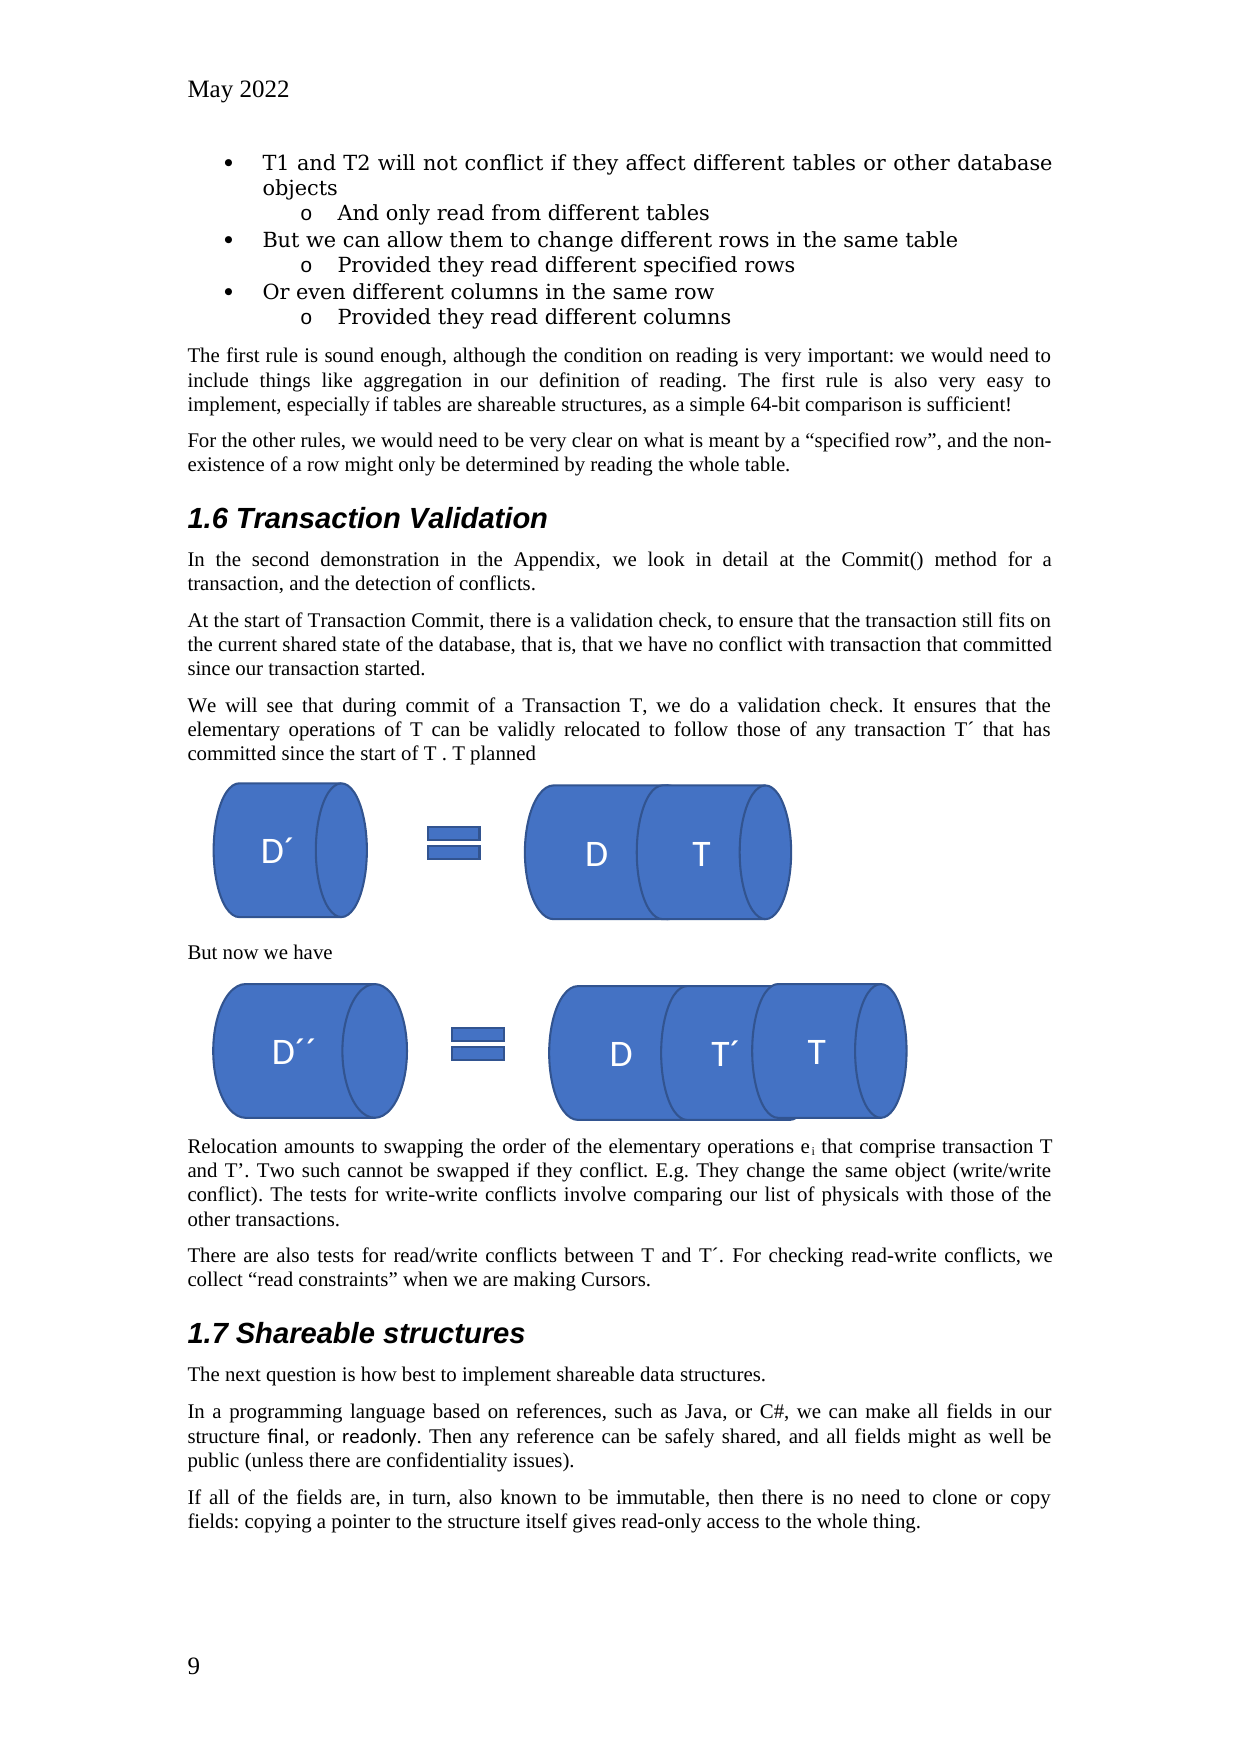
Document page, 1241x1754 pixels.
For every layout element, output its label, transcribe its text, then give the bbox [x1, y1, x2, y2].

subtitle Shareable structures [187, 1316, 1053, 1350]
list Provided they read different specified rows [300, 252, 1053, 279]
text But now we have [187, 777, 1053, 964]
text In a programming language based on references, such as Java, or C#, we can make all fields in our structure final, or readonly. Then any reference can be safely shared, and all fields might as well be public (unless there are confidentiality issues). [187, 1399, 1053, 1472]
subtitle Transaction Validation [187, 501, 1053, 535]
text The first rule is sound enough, although the condition on reading is very important: we would need to include things like aggregation in our definition of reading. The first rule is also very easy to implement, especially if tables are shareable structures, as a simple 64-bit comparison is sufficient! [187, 343, 1053, 416]
text In the second demonstration in the Appendix, we look in detail at the Commit() method for a transaction, and the detection of conflicts. [187, 547, 1053, 595]
list T1 and T2 will not conflict if they affect different tables or other database objects [225, 150, 1053, 200]
list But we can allow them to change different rows in the same table [225, 227, 1053, 252]
text The next question is how best to implement shareable data structures. [187, 1362, 1053, 1386]
text If all of the fields are, in turn, also known to be immutable, then there is no need to clone or copy fields: copying a pointer to the structure itself gives read-only access to the whole thing. [187, 1485, 1053, 1533]
text Relocation amounts to swapping the order of the elementary operations ei that comprise transaction T and T’. Two such cannot be swapped if they conflict. E.g. They change the same object (write/write conflict). The tests for write-write conflicts involve comparing our list of physicals with those of the other transactions. [187, 977, 1053, 1231]
list And only read from different tables [300, 200, 1053, 227]
text There are also tests for read/write conflicts between T and T´. For checking read-write conflicts, we collect “read constraints” when we are making Cursors. [187, 1243, 1053, 1291]
text For the other rules, we would need to be very clear on what is meant by a “specified row”, and the non-existence of a row might only be determined by reading the whole table. [187, 428, 1053, 476]
list Or even different columns in the same row [225, 279, 1053, 304]
list Provided they read different columns [300, 304, 1053, 331]
text At the start of Transaction Commit, there is a validation check, to ensure that the transaction still fits on the current shared state of the database, that is, that we have no conflict with transaction that committed since our transaction started. [187, 608, 1053, 680]
text We will see that during commit of a Transaction T, we do a validation check. It ensures that the elementary operations of T can be validly relocated to follow those of any transaction T´ that has committed since the start of T . T planned [187, 693, 1053, 765]
